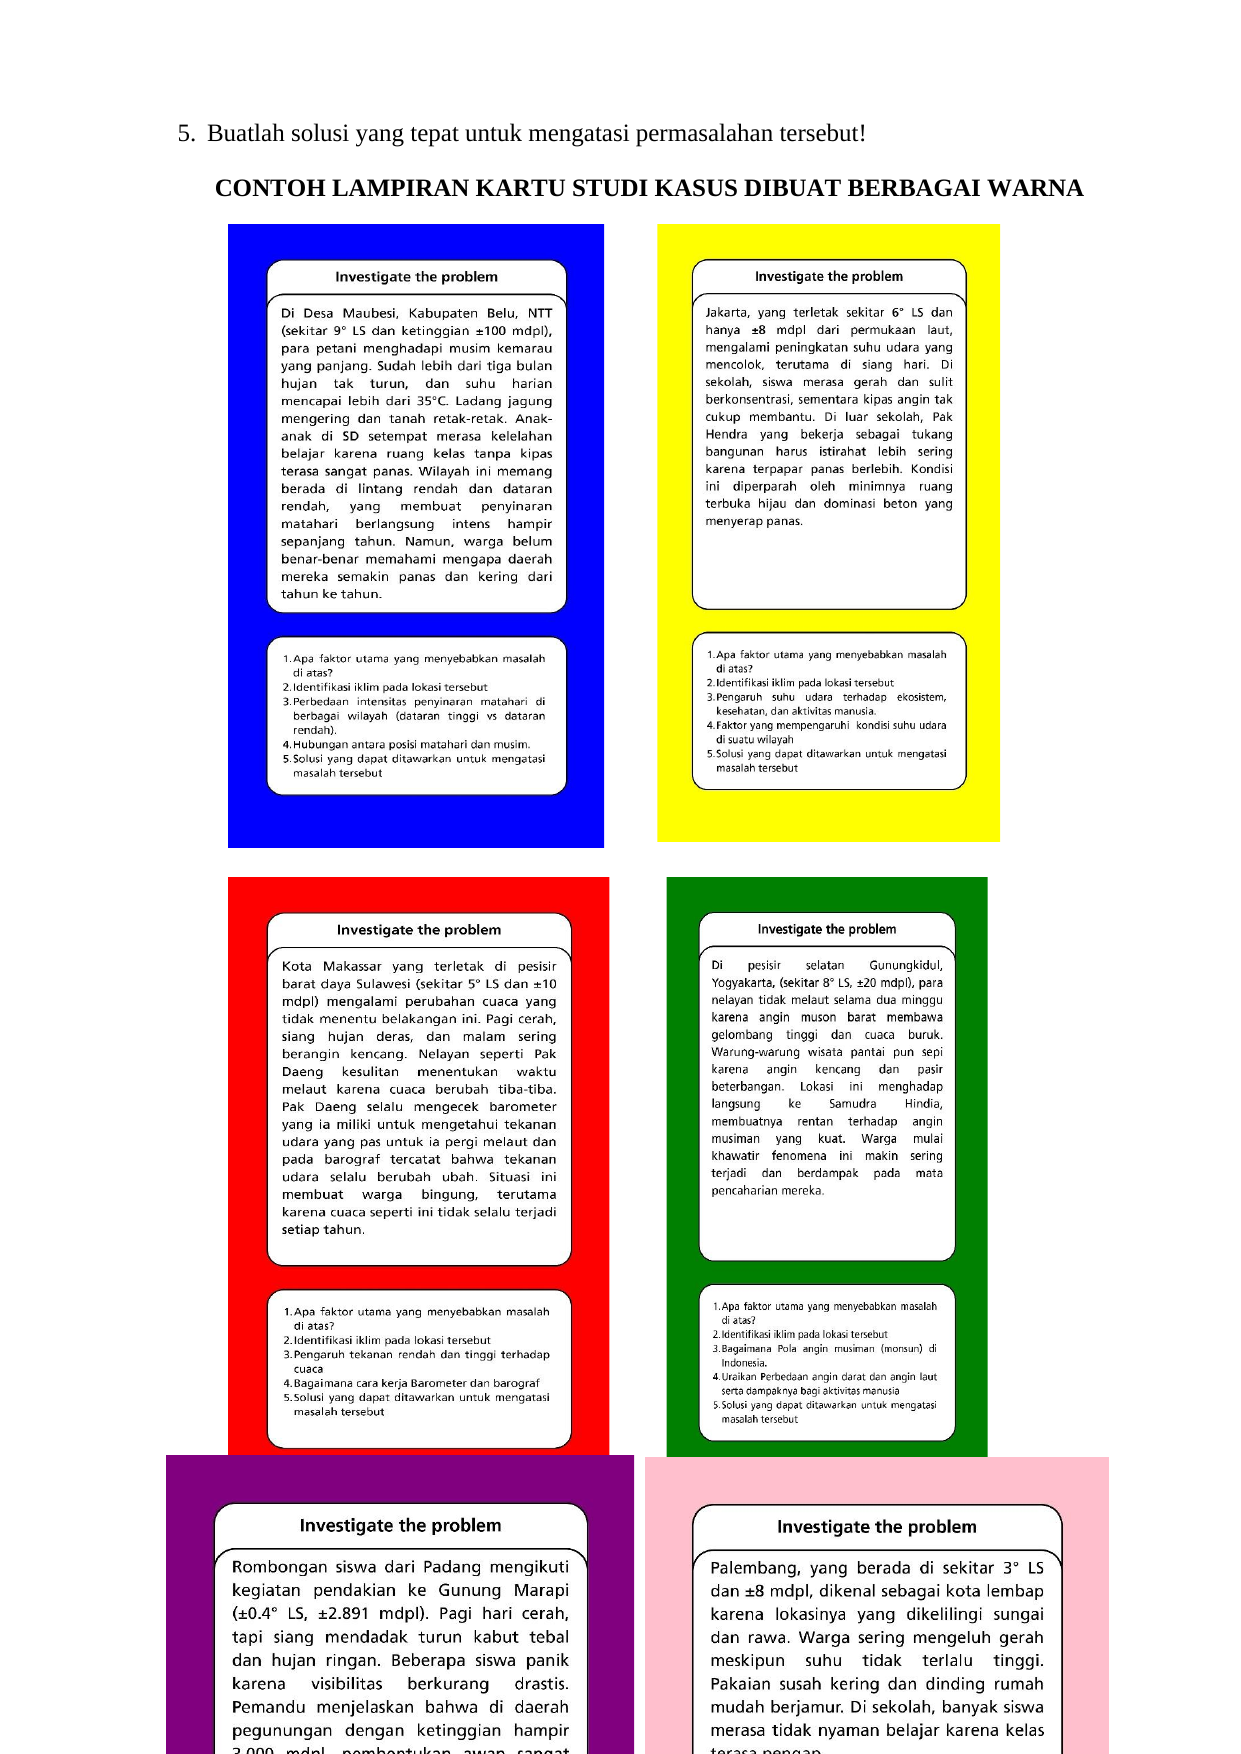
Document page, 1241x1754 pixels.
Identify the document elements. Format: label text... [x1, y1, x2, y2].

picture [645, 877, 1109, 1754]
list Buatlah solusi yang tepat untuk mengatasi permasalahan tersebut! [177, 118, 1079, 147]
picture [657, 224, 1001, 842]
picture [228, 224, 605, 848]
text CONTOH LAMPIRAN KARTU STUDI KASUS DIBUAT BERBAGAI WARNA [177, 173, 1122, 202]
picture [166, 877, 635, 1754]
